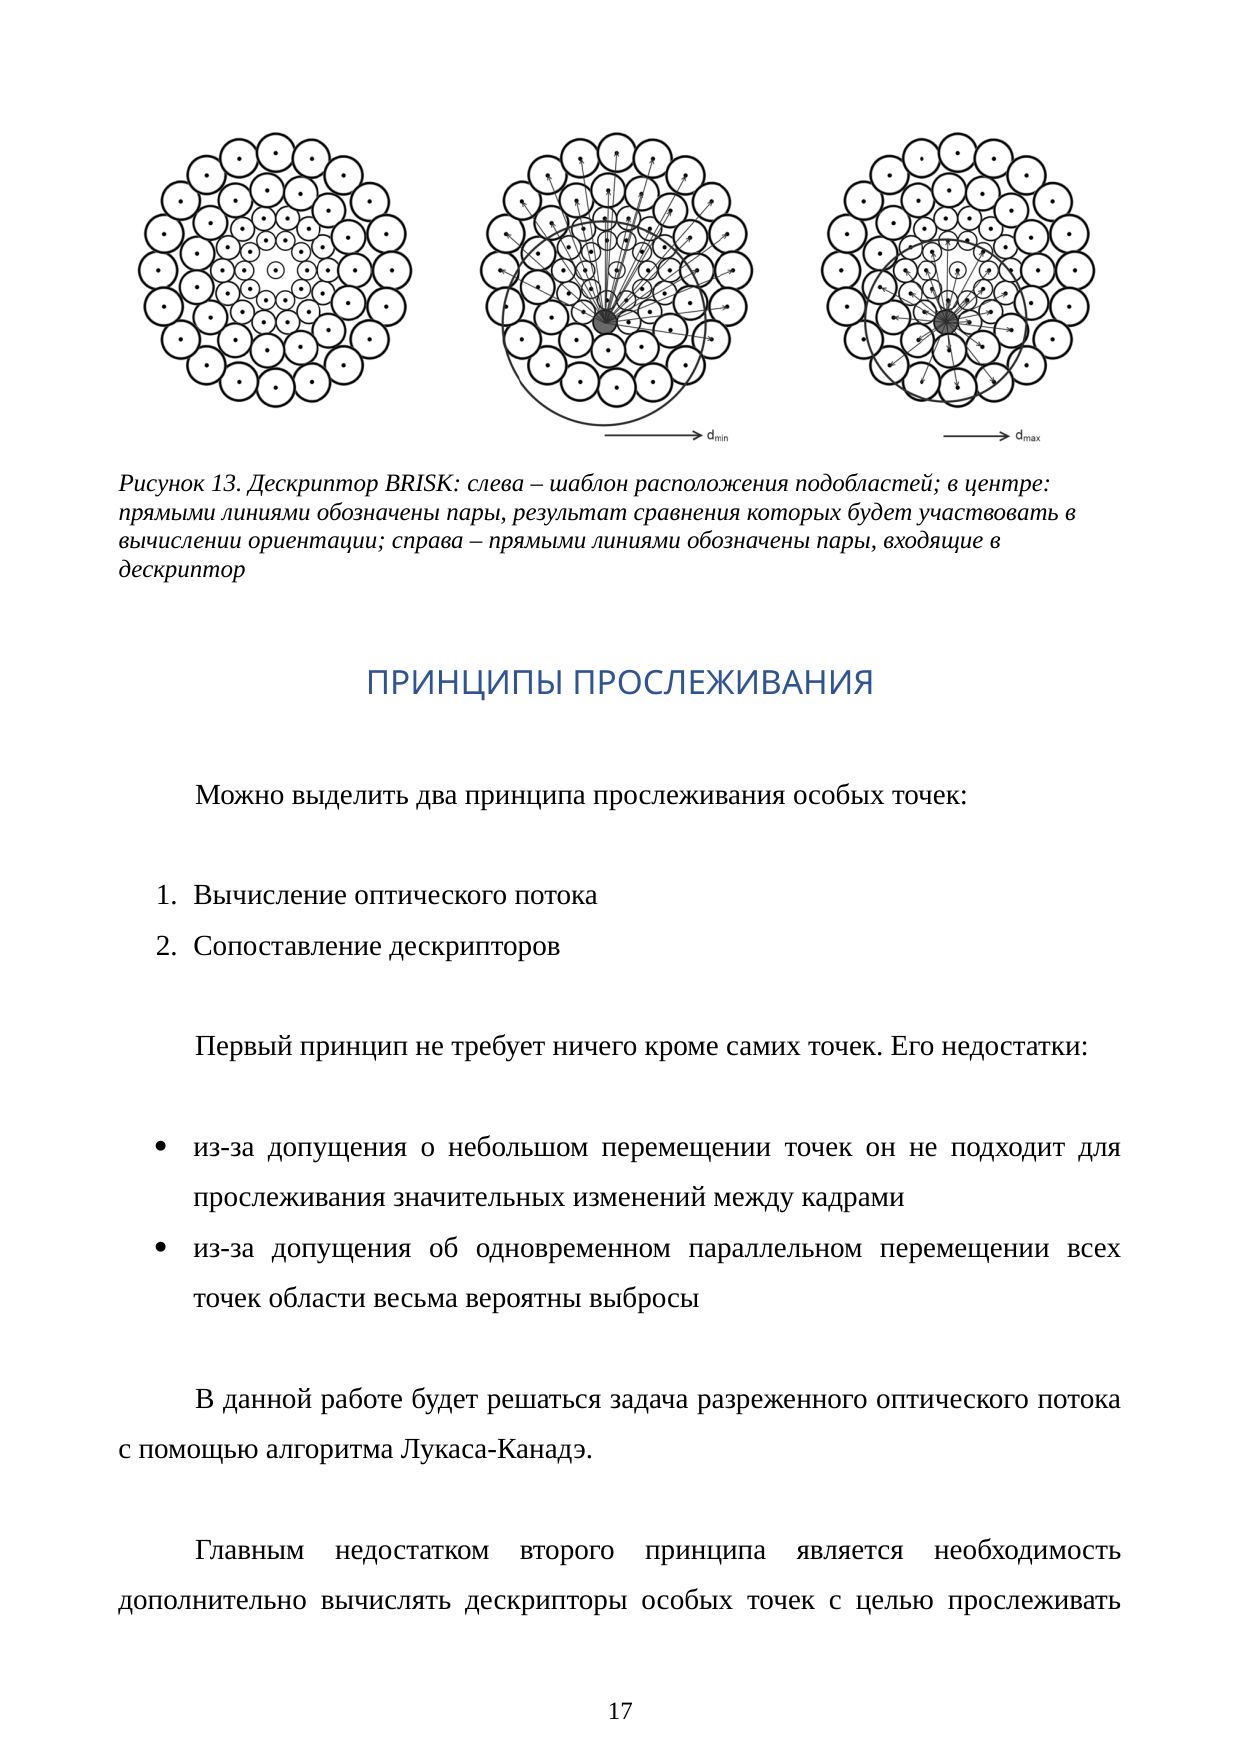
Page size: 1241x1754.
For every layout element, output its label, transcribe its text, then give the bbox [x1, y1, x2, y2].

text В данной работе будет решаться задача разреженного оптического потока с помощью алгоритма Лукаса-Канадэ. [118, 1381, 1122, 1465]
subtitle ПРИНЦИПЫ ПРОСЛЕЖИВАНИЯ [118, 658, 1122, 704]
list Сопоставление дескрипторов [156, 928, 1122, 961]
text Первый принцип не требует ничего кроме самих точек. Его недостатки: [118, 1028, 1122, 1062]
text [118, 1532, 1122, 1616]
text Можно выделить два принципа прослеживания особых точек: [118, 777, 1122, 810]
list Вычисление оптического потока [156, 877, 1122, 911]
list из-за допущения об одновременном параллельном перемещении всех точек области весьма вероятны выбросы [156, 1230, 1122, 1314]
picture [118, 118, 1123, 447]
list из-за допущения о небольшом перемещении точек он не подходит для прослеживания значительных изменений между кадрами [156, 1129, 1122, 1213]
